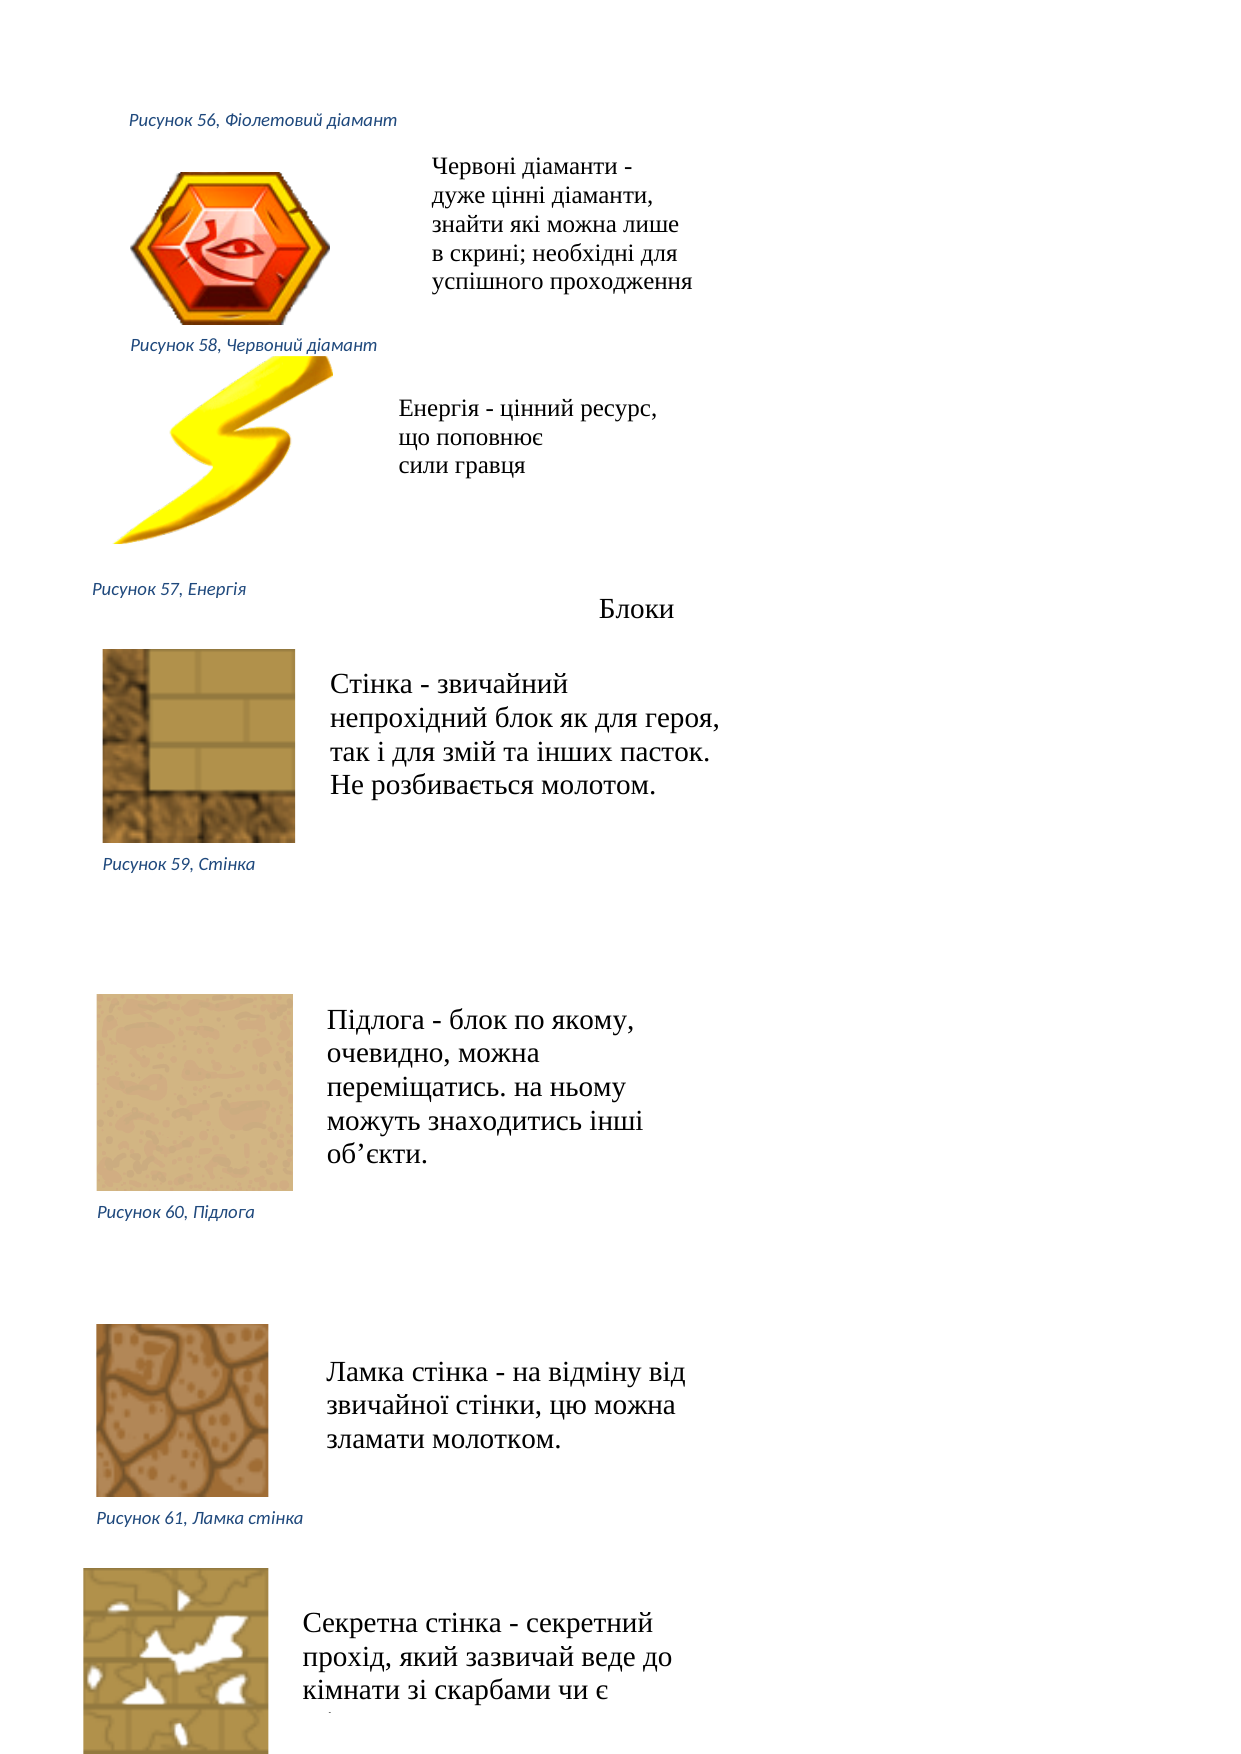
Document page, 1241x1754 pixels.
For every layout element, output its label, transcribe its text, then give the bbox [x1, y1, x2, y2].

picture [83, 1568, 269, 1754]
text Блоки [295, 592, 1152, 625]
picture [96, 994, 293, 1191]
picture [102, 649, 296, 843]
picture [91, 172, 358, 568]
picture [96, 1324, 269, 1497]
